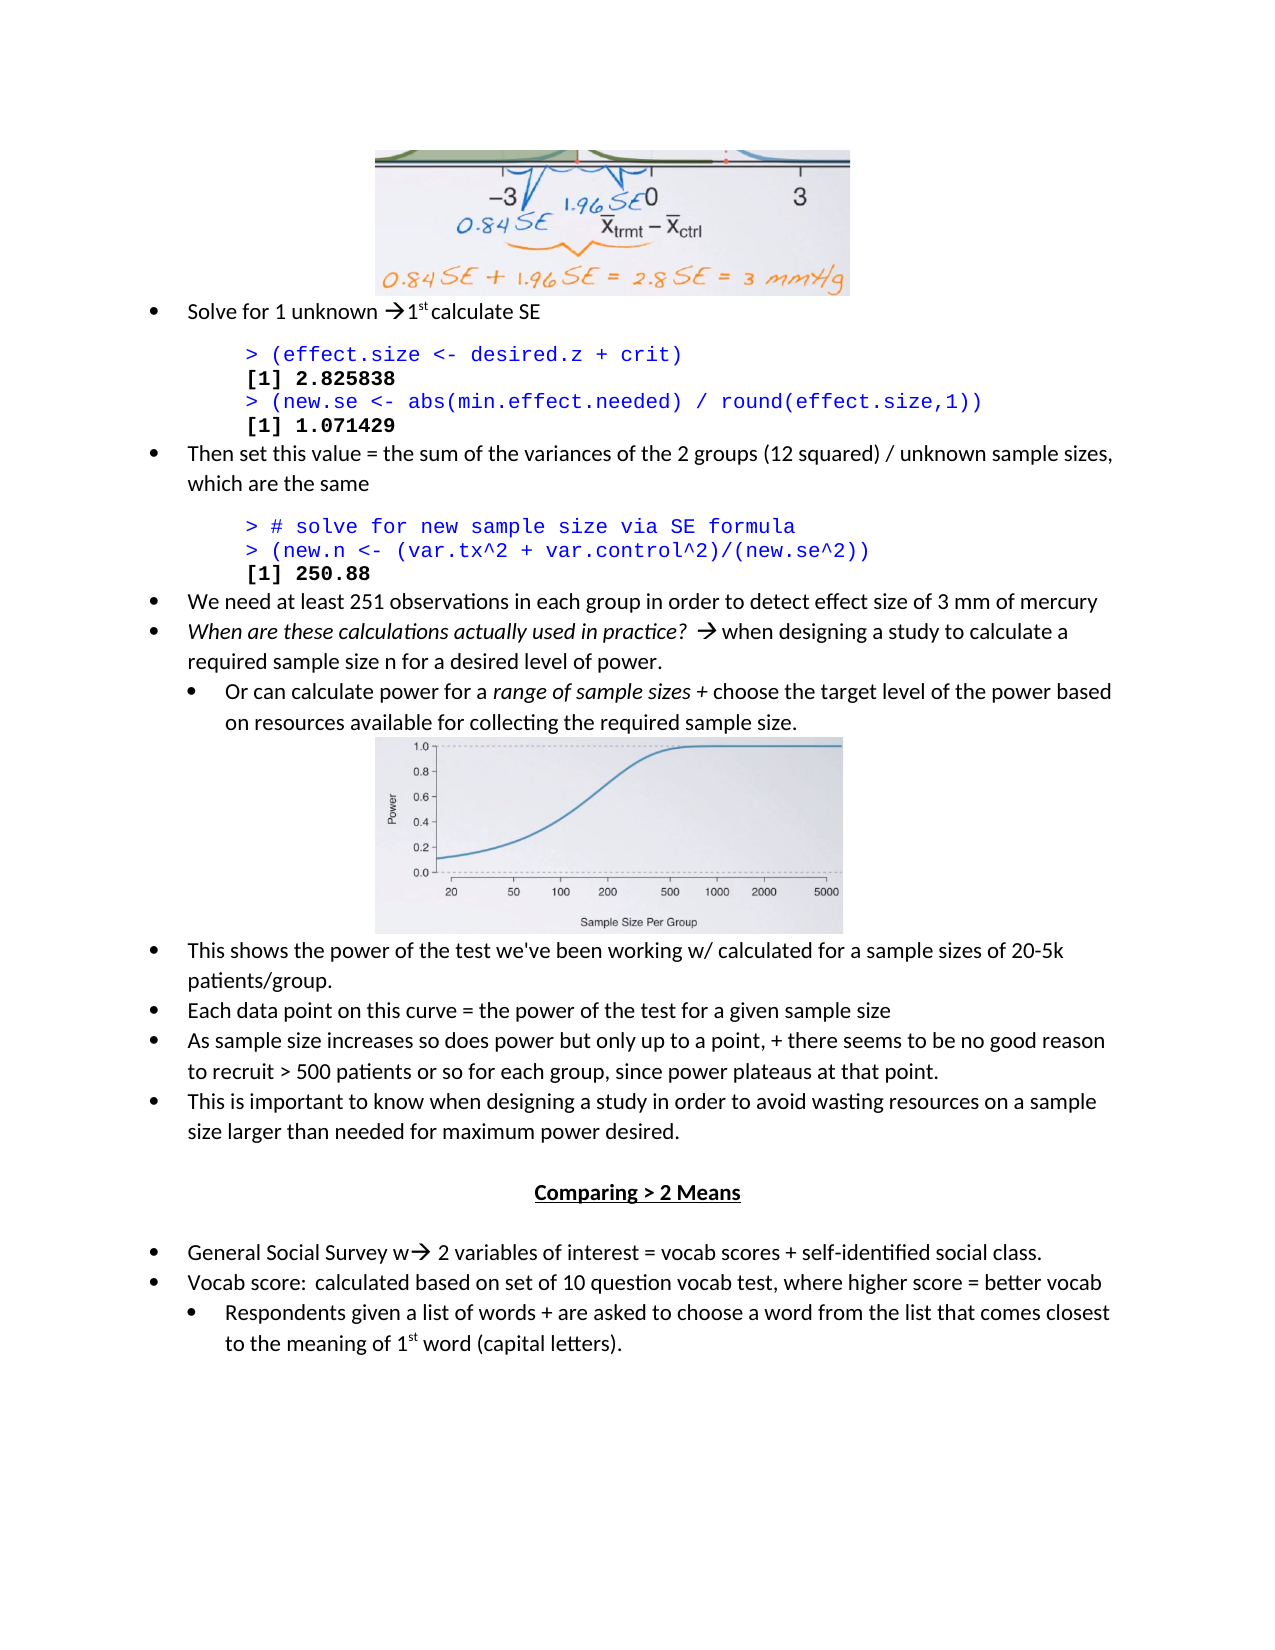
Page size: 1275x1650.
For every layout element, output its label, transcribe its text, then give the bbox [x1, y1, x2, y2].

list Respondents given a list of words + are asked to choose a word from the list that comes closest to the meaning of 1st word (capital letters). [187, 1298, 1125, 1357]
text > (new.n <- (var.tx^2 + var.control^2)/(new.se^2)) [245, 539, 1125, 563]
text [1] 250.88 [245, 563, 1125, 587]
picture [375, 737, 844, 934]
text > (new.se <- abs(min.effect.needed) / round(effect.size,1)) [245, 392, 1125, 415]
text > (effect.size <- desired.z + crit) [245, 344, 1125, 368]
list Then set this value = the sum of the variances of the 2 groups (12 squared) / unknown sample sizes, which are the same [150, 439, 1125, 497]
list Vocab score: calculated based on set of 10 question vocab test, where higher score = better vocab [150, 1268, 1125, 1296]
list As sample size increases so does power but only up to a point, + there seems to be no good reason to recruit > 500 patients or so for each group, since power plateaus at that point. [150, 1027, 1125, 1085]
list Solve for 1 unknown 1st calculate SE [150, 297, 1125, 325]
text [1] 1.071429 [245, 415, 1125, 439]
list This shows the power of the test we've been working w/ calculated for a sample sizes of 20-5k patients/group. [150, 936, 1125, 994]
picture [375, 150, 851, 296]
list This is important to know when designing a study in order to avoid wasting resources on a sample size larger than needed for maximum power desired. [150, 1087, 1125, 1145]
list When are these calculations actually used in practice? when designing a study to calculate a required sample size n for a desired level of power. [150, 617, 1125, 675]
list Each data point on this curve = the power of the test for a given sample size [150, 996, 1125, 1024]
list Or can calculate power for a range of sample sizes + choose the target level of the power based on resources available for collecting the required sample size. [187, 677, 1125, 736]
text > # solve for new sample size via SE formula [245, 516, 1125, 539]
list General Social Survey w 2 variables of interest = vocab scores + self-identified social class. [150, 1238, 1125, 1266]
list We need at least 251 observations in each group in order to detect effect size of 3 mm of mercury [150, 587, 1125, 615]
list Comparing > 2 Means [150, 1178, 1125, 1206]
text [1] 2.825838 [245, 368, 1125, 392]
